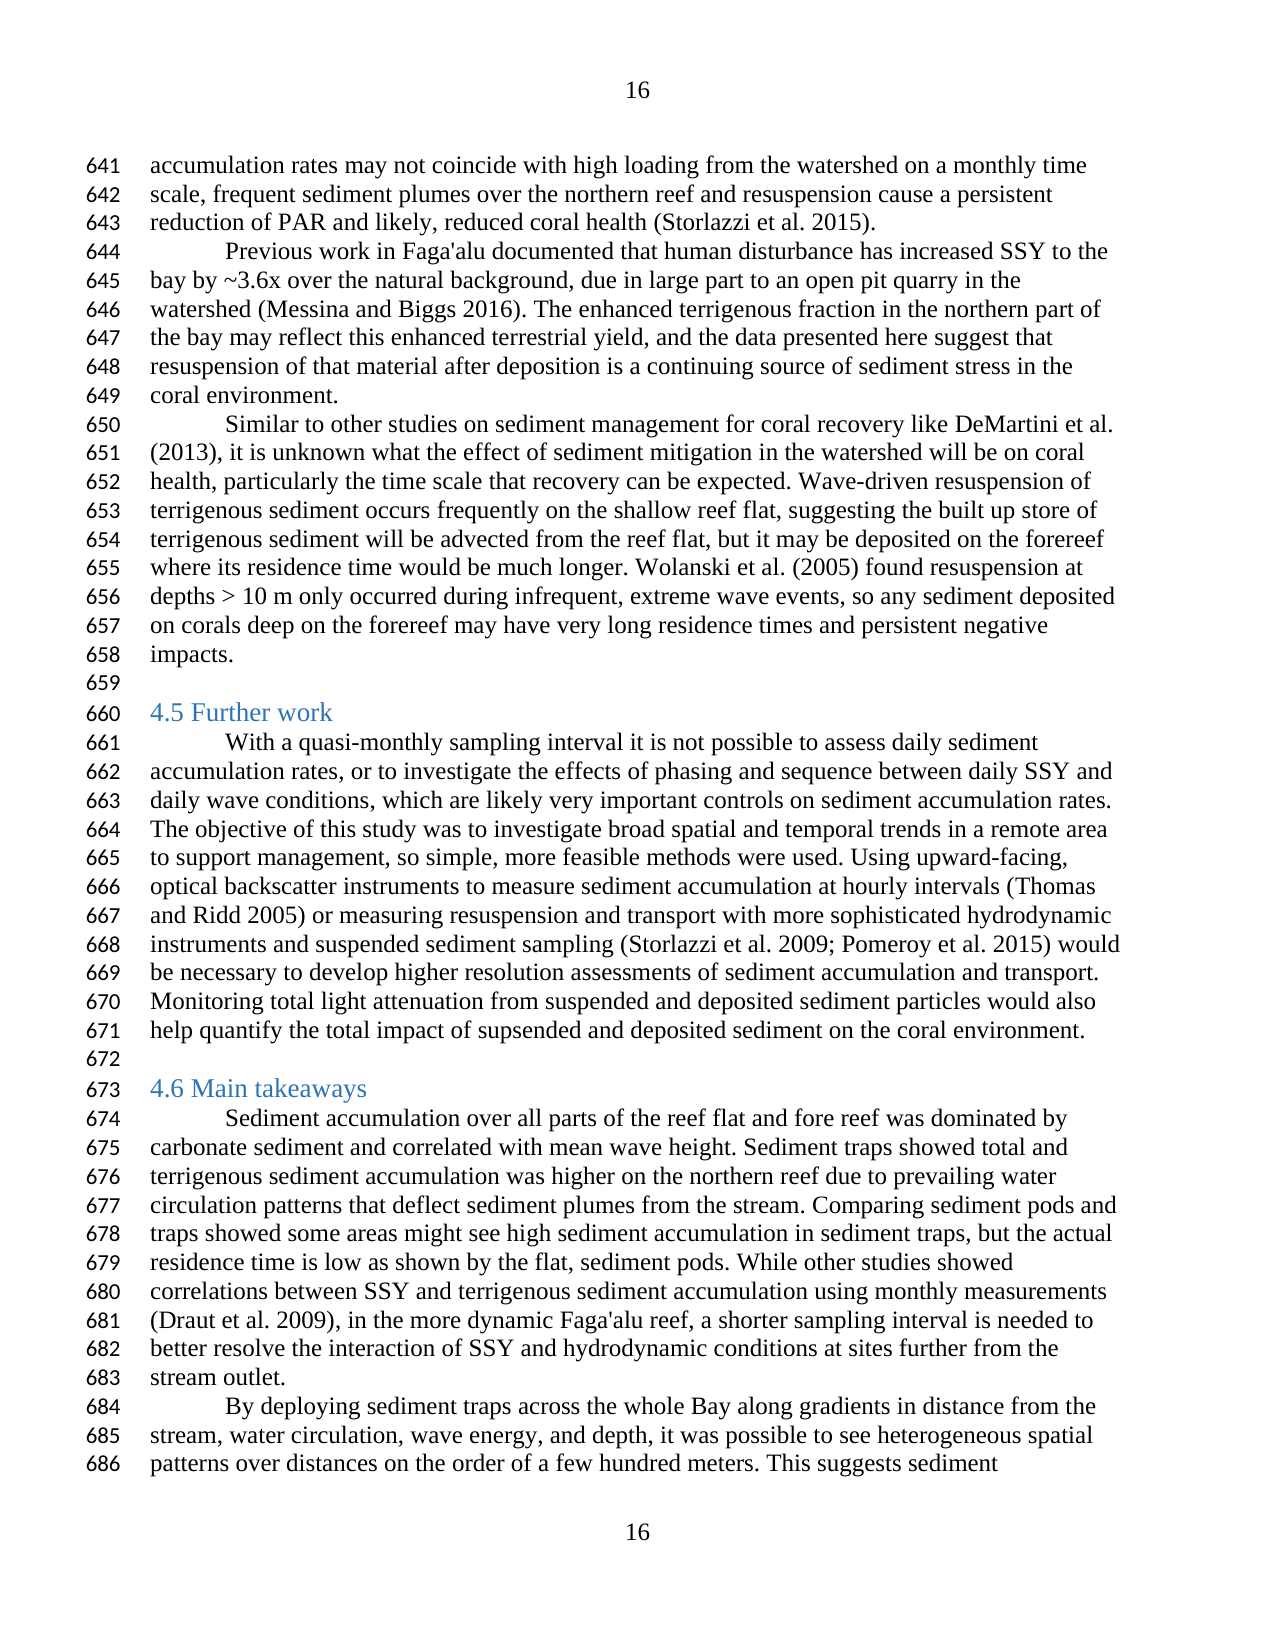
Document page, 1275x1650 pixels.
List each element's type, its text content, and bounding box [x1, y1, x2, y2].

text Previous work in Faga'alu documented that human disturbance has increased SSY to the bay by ~3.6x over the natural background, due in large part to an open pit quarry in the watershed (Messina and Biggs 2016). The enhanced terrigenous fraction in the northern part of the bay may reflect this enhanced terrestrial yield, and the data presented here suggest that resuspension of that material after deposition is a continuing source of sediment stress in the coral environment. [150, 236, 1125, 409]
subtitle 4.6 Main takeaways [150, 1072, 1125, 1103]
text Sediment accumulation over all parts of the reef flat and fore reef was dominated by carbonate sediment and correlated with mean wave height. Sediment traps showed total and terrigenous sediment accumulation was higher on the northern reef due to prevailing water circulation patterns that deflect sediment plumes from the stream. Comparing sediment pods and traps showed some areas might see high sediment accumulation in sediment traps, but the actual residence time is low as shown by the flat, sediment pods. While other studies showed correlations between SSY and terrigenous sediment accumulation using monthly measurements (Draut et al. 2009), in the more dynamic Faga'alu reef, a shorter sampling interval is needed to better resolve the interaction of SSY and hydrodynamic conditions at sites further from the stream outlet. [150, 1103, 1125, 1391]
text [150, 150, 1125, 236]
text Similar to other studies on sediment management for coral recovery like DeMartini et al. (2013), it is unknown what the effect of sediment mitigation in the watershed will be on coral health, particularly the time scale that recovery can be expected. Wave-driven resuspension of terrigenous sediment occurs frequently on the shallow reef flat, suggesting the built up store of terrigenous sediment will be advected from the reef flat, but it may be deposited on the forereef where its residence time would be much longer. Wolanski et al. (2005) found resuspension at depths > 10 m only occurred during infrequent, extreme wave events, so any sediment deposited on corals deep on the forereef may have very long residence times and persistent negative impacts. [150, 409, 1125, 667]
text With a quasi-monthly sampling interval it is not possible to assess daily sediment accumulation rates, or to investigate the effects of phasing and sequence between daily SSY and daily wave conditions, which are likely very important controls on sediment accumulation rates. The objective of this study was to investigate broad spatial and temporal trends in a remote area to support management, so simple, more feasible methods were used. Using upward-facing, optical backscatter instruments to measure sediment accumulation at hourly intervals (Thomas and Ridd 2005) or measuring resuspension and transport with more sophisticated hydrodynamic instruments and suspended sediment sampling (Storlazzi et al. 2009; Pomeroy et al. 2015) would be necessary to develop higher resolution assessments of sediment accumulation and transport. Monitoring total light attenuation from suspended and deposited sediment particles would also help quantify the total impact of supsended and deposited sediment on the coral environment. [150, 727, 1125, 1044]
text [150, 1391, 1125, 1477]
subtitle 4.5 Further work [150, 696, 1125, 727]
